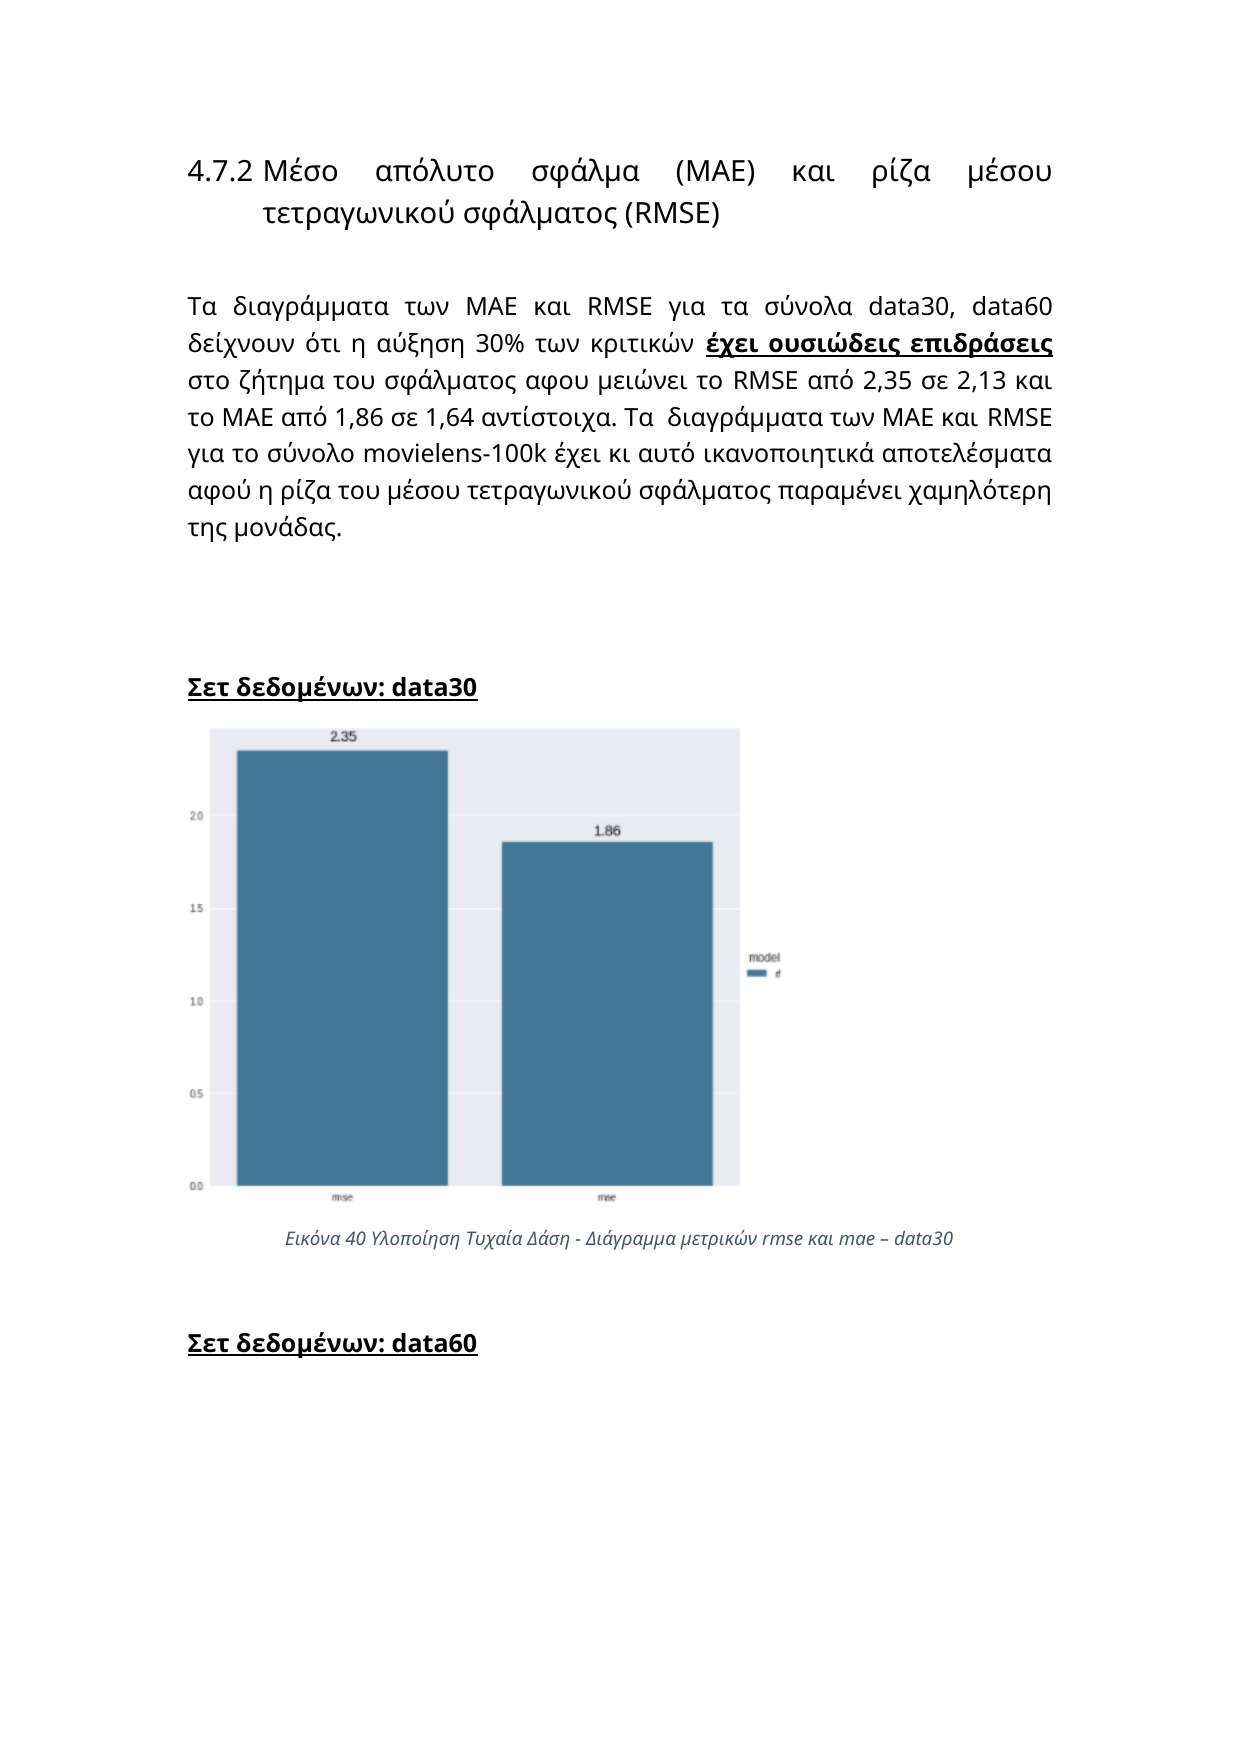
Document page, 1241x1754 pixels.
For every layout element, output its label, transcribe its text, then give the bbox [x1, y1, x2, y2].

text Τα διαγράμματα των ΜΑΕ και RMSE για τα σύνολα data30, data60 δείχνουν ότι η αύξηση 30% των κριτικών έχει ουσιώδεις επιδράσεις στο ζήτημα του σφάλματος αφου μειώνει το RMSE από 2,35 σε 2,13 και το MAE από 1,86 σε 1,64 αντίστοιχα. Τα διαγράμματα των ΜΑΕ και RMSE για το σύνολο movielens-100k έχει κι αυτό ικανοποιητικά αποτελέσματα αφού η ρίζα του μέσου τετραγωνικού σφάλματος παραμένει χαμηλότερη της μονάδας. [187, 289, 1053, 544]
picture [187, 723, 787, 1206]
text Σετ δεδομένων: data30 [187, 670, 1053, 704]
text Σετ δεδομένων: data60 [187, 1325, 1053, 1359]
text Εικόνα Υλοποίηση Τυχαία Δάση - Διάγραμμα μετρικών rmse και mae – data30 [187, 1225, 1053, 1251]
subtitle Μέσο απόλυτο σφάλμα (MAE) και ρίζα μέσου τετραγωνικού σφάλματος (RMSE) [187, 150, 1053, 232]
